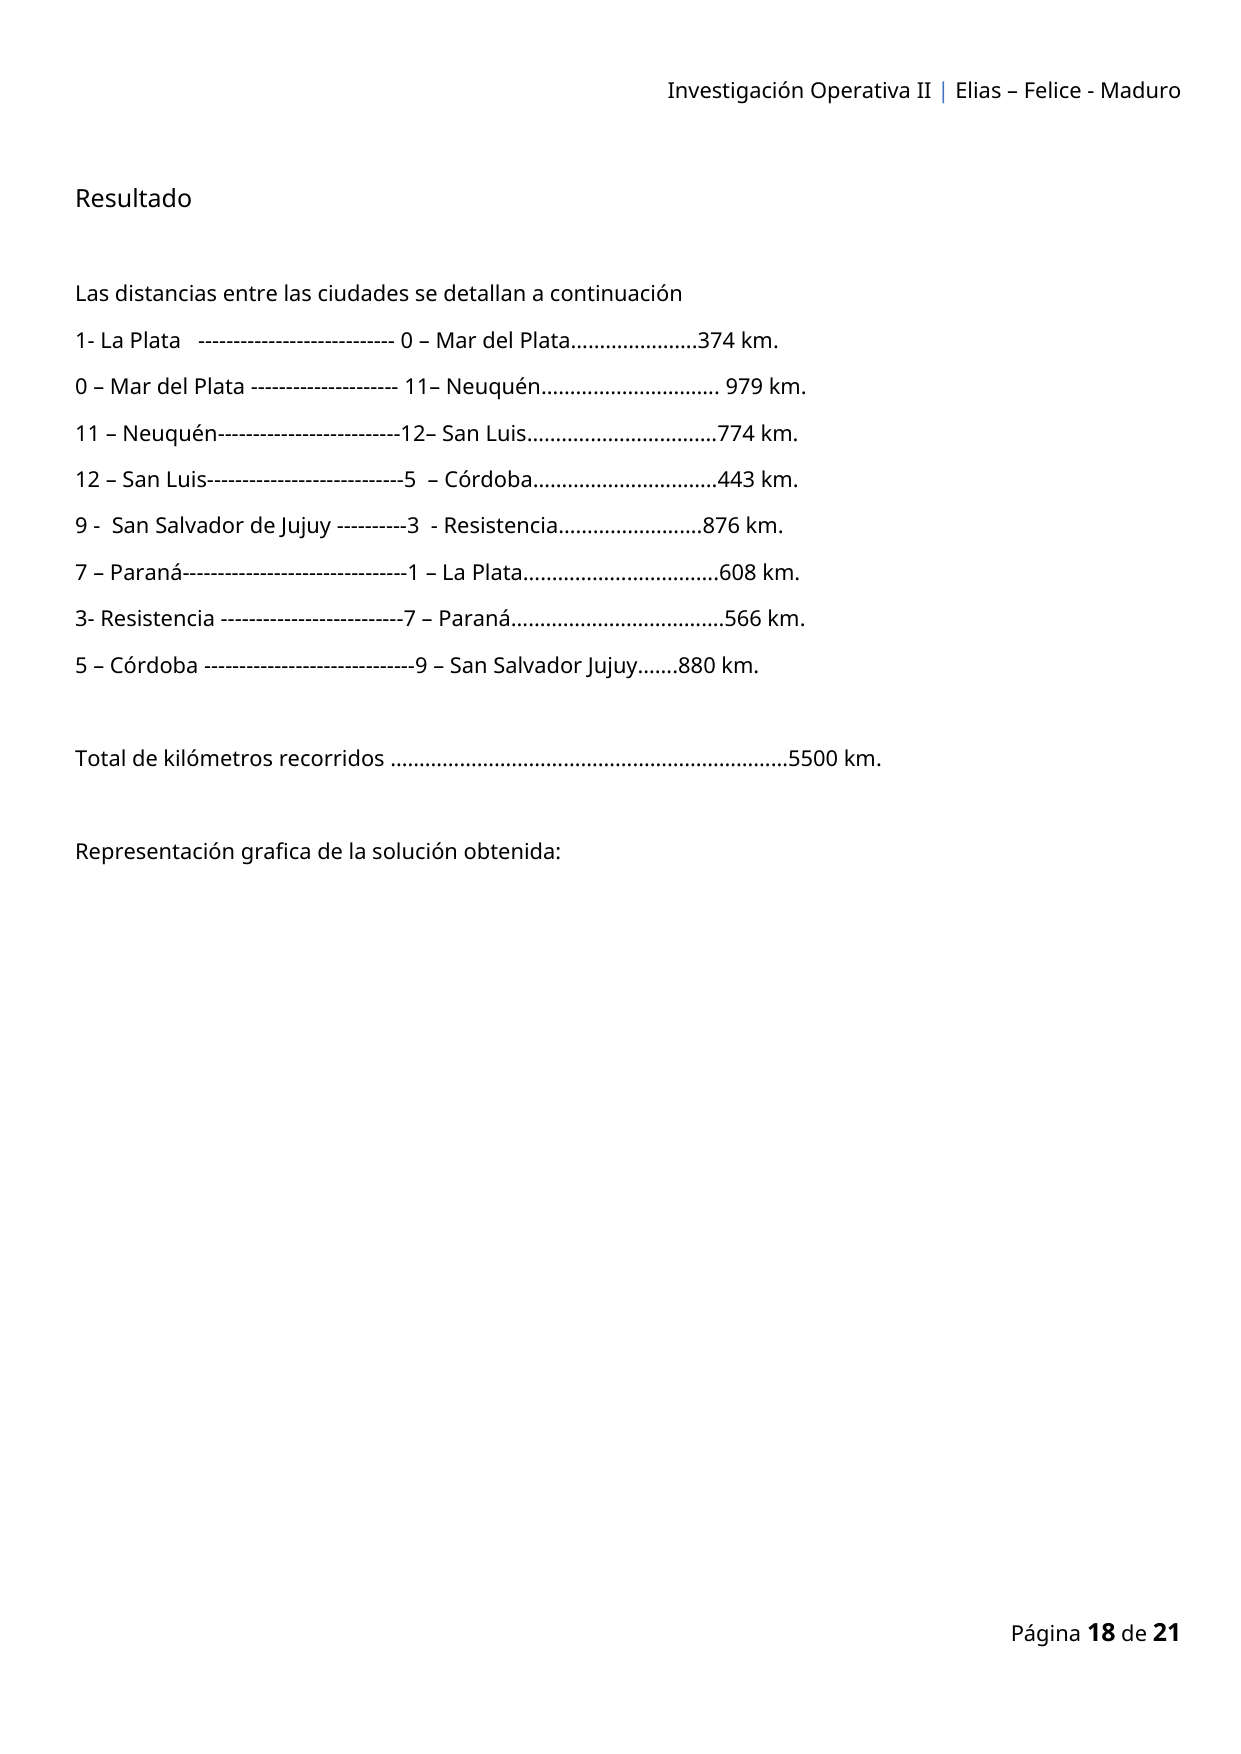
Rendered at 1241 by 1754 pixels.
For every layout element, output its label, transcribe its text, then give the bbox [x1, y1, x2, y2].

text 1- La Plata ---------------------------- 0 – Mar del Plata………………….374 km. [75, 325, 1181, 354]
text 3- Resistencia --------------------------7 – Paraná……………………………….566 km. [75, 603, 1181, 633]
text 9 - San Salvador de Jujuy ----------3 - Resistencia…………………….876 km. [75, 511, 1181, 540]
text 12 – San Luis----------------------------5 – Córdoba…………………………..443 km. [75, 464, 1181, 494]
text Representación grafica de la solución obtenida: [59, 836, 1181, 866]
text 0 – Mar del Plata --------------------- 11– Neuquén…………………………. 979 km. [75, 371, 1181, 401]
text 7 – Paraná--------------------------------1 – La Plata…………………………….608 km. [75, 557, 1181, 587]
text Las distancias entre las ciudades se detallan a continuación [59, 278, 1181, 308]
text 11 – Neuquén--------------------------12– San Luis………..………………….774 km. [75, 418, 1181, 447]
text Resultado [59, 181, 1181, 215]
text Total de kilómetros recorridos ……………………………………………………………5500 km. [75, 743, 1181, 773]
text 5 – Córdoba ------------------------------9 – San Salvador Jujuy…….880 km. [75, 650, 1181, 680]
